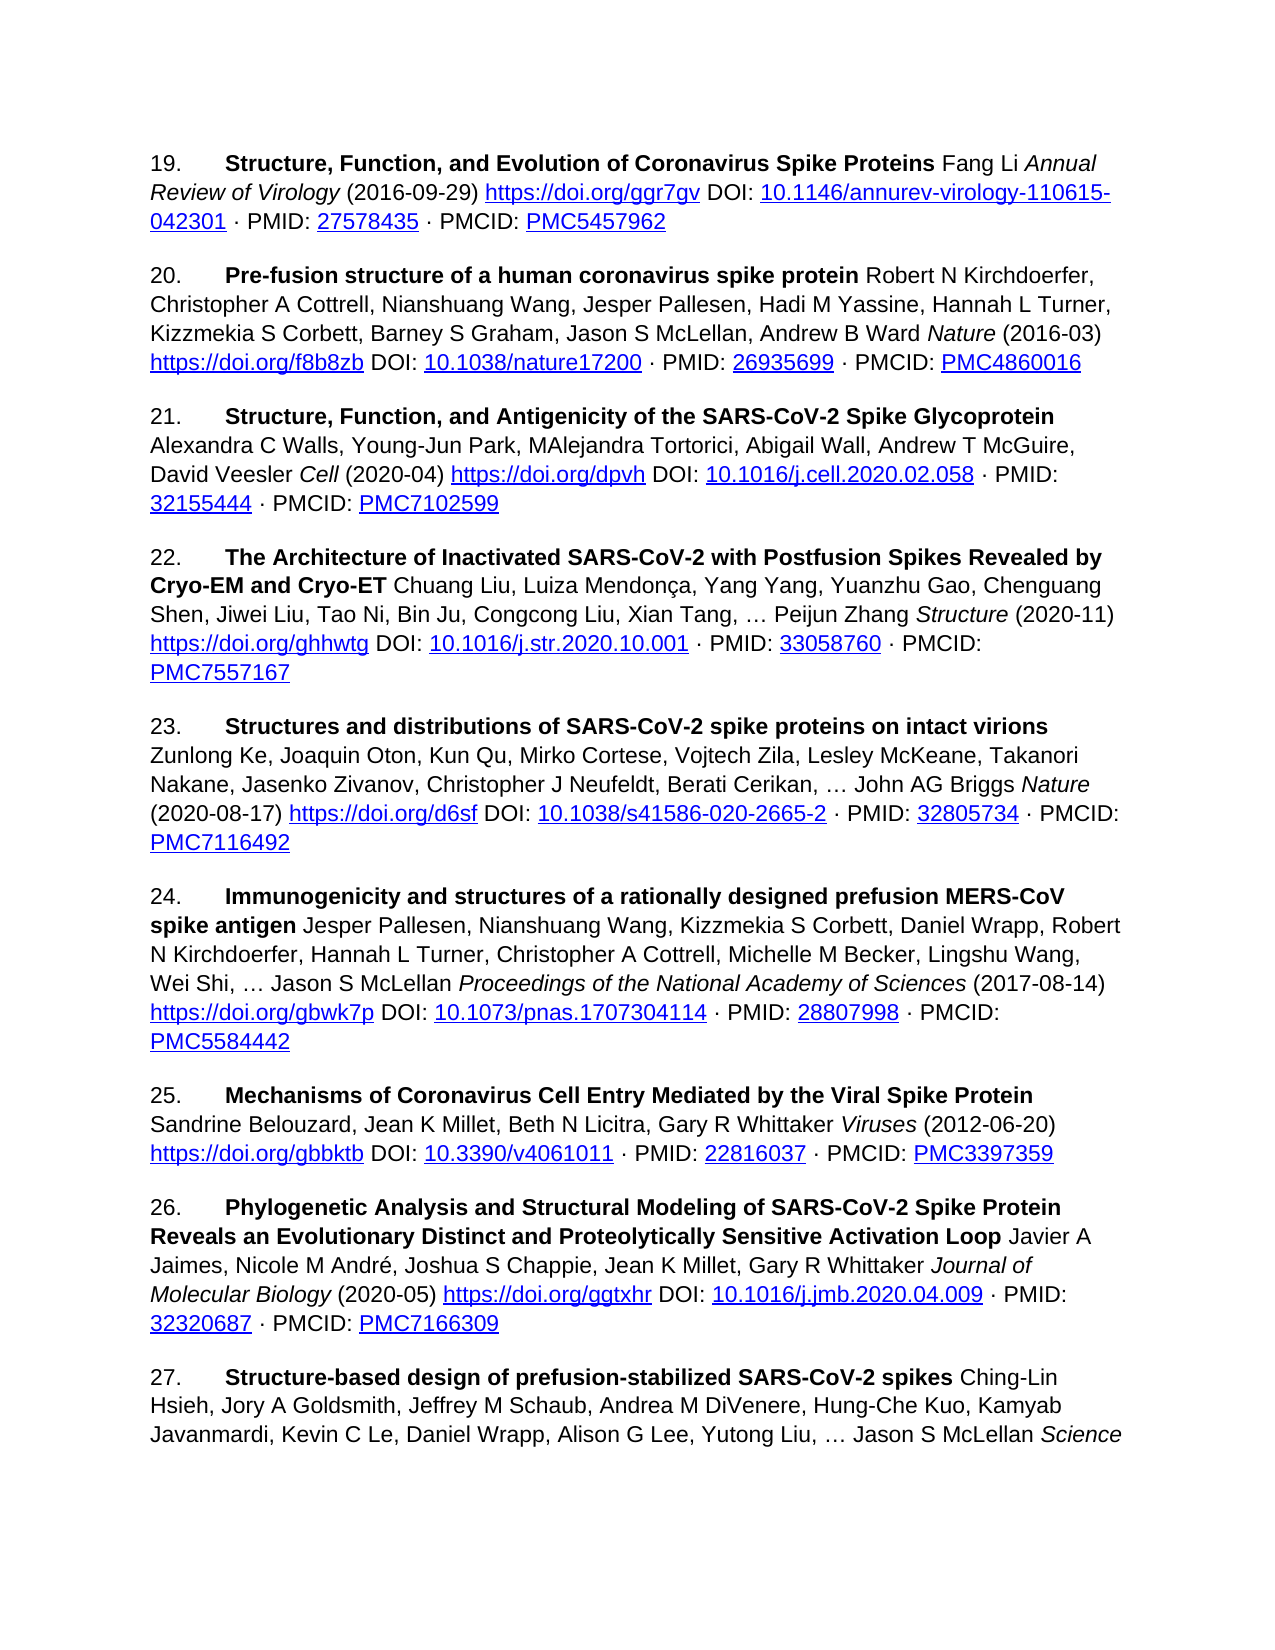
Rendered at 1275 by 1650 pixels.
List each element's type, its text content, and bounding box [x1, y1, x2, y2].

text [150, 1363, 1125, 1448]
text 19. Structure, Function, and Evolution of Coronavirus Spike Proteins Fang Li Annual Review of Virology (2016-09-29) https://doi.org/ggr7gv DOI: 10.1146/annurev-virology-110615-042301 · PMID: 27578435 · PMCID: PMC5457962 [150, 150, 1125, 234]
text 26. Phylogenetic Analysis and Structural Modeling of SARS-CoV-2 Spike Protein Reveals an Evolutionary Distinct and Proteolytically Sensitive Activation Loop Javier A Jaimes, Nicole M André, Joshua S Chappie, Jean K Millet, Gary R Whittaker Journal of Molecular Biology (2020-05) https://doi.org/ggtxhr DOI: 10.1016/j.jmb.2020.04.009 · PMID: 32320687 · PMCID: PMC7166309 [150, 1194, 1125, 1336]
text 24. Immunogenicity and structures of a rationally designed prefusion MERS-CoV spike antigen Jesper Pallesen, Nianshuang Wang, Kizzmekia S Corbett, Daniel Wrapp, Robert N Kirchdoerfer, Hannah L Turner, Christopher A Cottrell, Michelle M Becker, Lingshu Wang, Wei Shi, … Jason S McLellan Proceedings of the National Academy of Sciences (2017-08-14) https://doi.org/gbwk7p DOI: 10.1073/pnas.1707304114 · PMID: 28807998 · PMCID: PMC5584442 [150, 883, 1125, 1054]
text 22. The Architecture of Inactivated SARS-CoV-2 with Postfusion Spikes Revealed by Cryo-EM and Cryo-ET Chuang Liu, Luiza Mendonça, Yang Yang, Yuanzhu Gao, Chenguang Shen, Jiwei Liu, Tao Ni, Bin Ju, Congcong Liu, Xian Tang, … Peijun Zhang Structure (2020-11) https://doi.org/ghhwtg DOI: 10.1016/j.str.2020.10.001 · PMID: 33058760 · PMCID: PMC7557167 [150, 543, 1125, 686]
text 25. Mechanisms of Coronavirus Cell Entry Mediated by the Viral Spike Protein Sandrine Belouzard, Jean K Millet, Beth N Licitra, Gary R Whittaker Viruses (2012-06-20) https://doi.org/gbbktb DOI: 10.3390/v4061011 · PMID: 22816037 · PMCID: PMC3397359 [150, 1082, 1125, 1166]
text 21. Structure, Function, and Antigenicity of the SARS-CoV-2 Spike Glycoprotein Alexandra C Walls, Young-Jun Park, MAlejandra Tortorici, Abigail Wall, Andrew T McGuire, David Veesler Cell (2020-04) https://doi.org/dpvh DOI: 10.1016/j.cell.2020.02.058 · PMID: 32155444 · PMCID: PMC7102599 [150, 403, 1125, 516]
text 20. Pre-fusion structure of a human coronavirus spike protein Robert N Kirchdoerfer, Christopher A Cottrell, Nianshuang Wang, Jesper Pallesen, Hadi M Yassine, Hannah L Turner, Kizzmekia S Corbett, Barney S Graham, Jason S McLellan, Andrew B Ward Nature (2016-03) https://doi.org/f8b8zb DOI: 10.1038/nature17200 · PMID: 26935699 · PMCID: PMC4860016 [150, 262, 1125, 375]
text 23. Structures and distributions of SARS-CoV-2 spike proteins on intact virions Zunlong Ke, Joaquin Oton, Kun Qu, Mirko Cortese, Vojtech Zila, Lesley McKeane, Takanori Nakane, Jasenko Zivanov, Christopher J Neufeldt, Berati Cerikan, … John AG Briggs Nature (2020-08-17) https://doi.org/d6sf DOI: 10.1038/s41586-020-2665-2 · PMID: 32805734 · PMCID: PMC7116492 [150, 713, 1125, 856]
